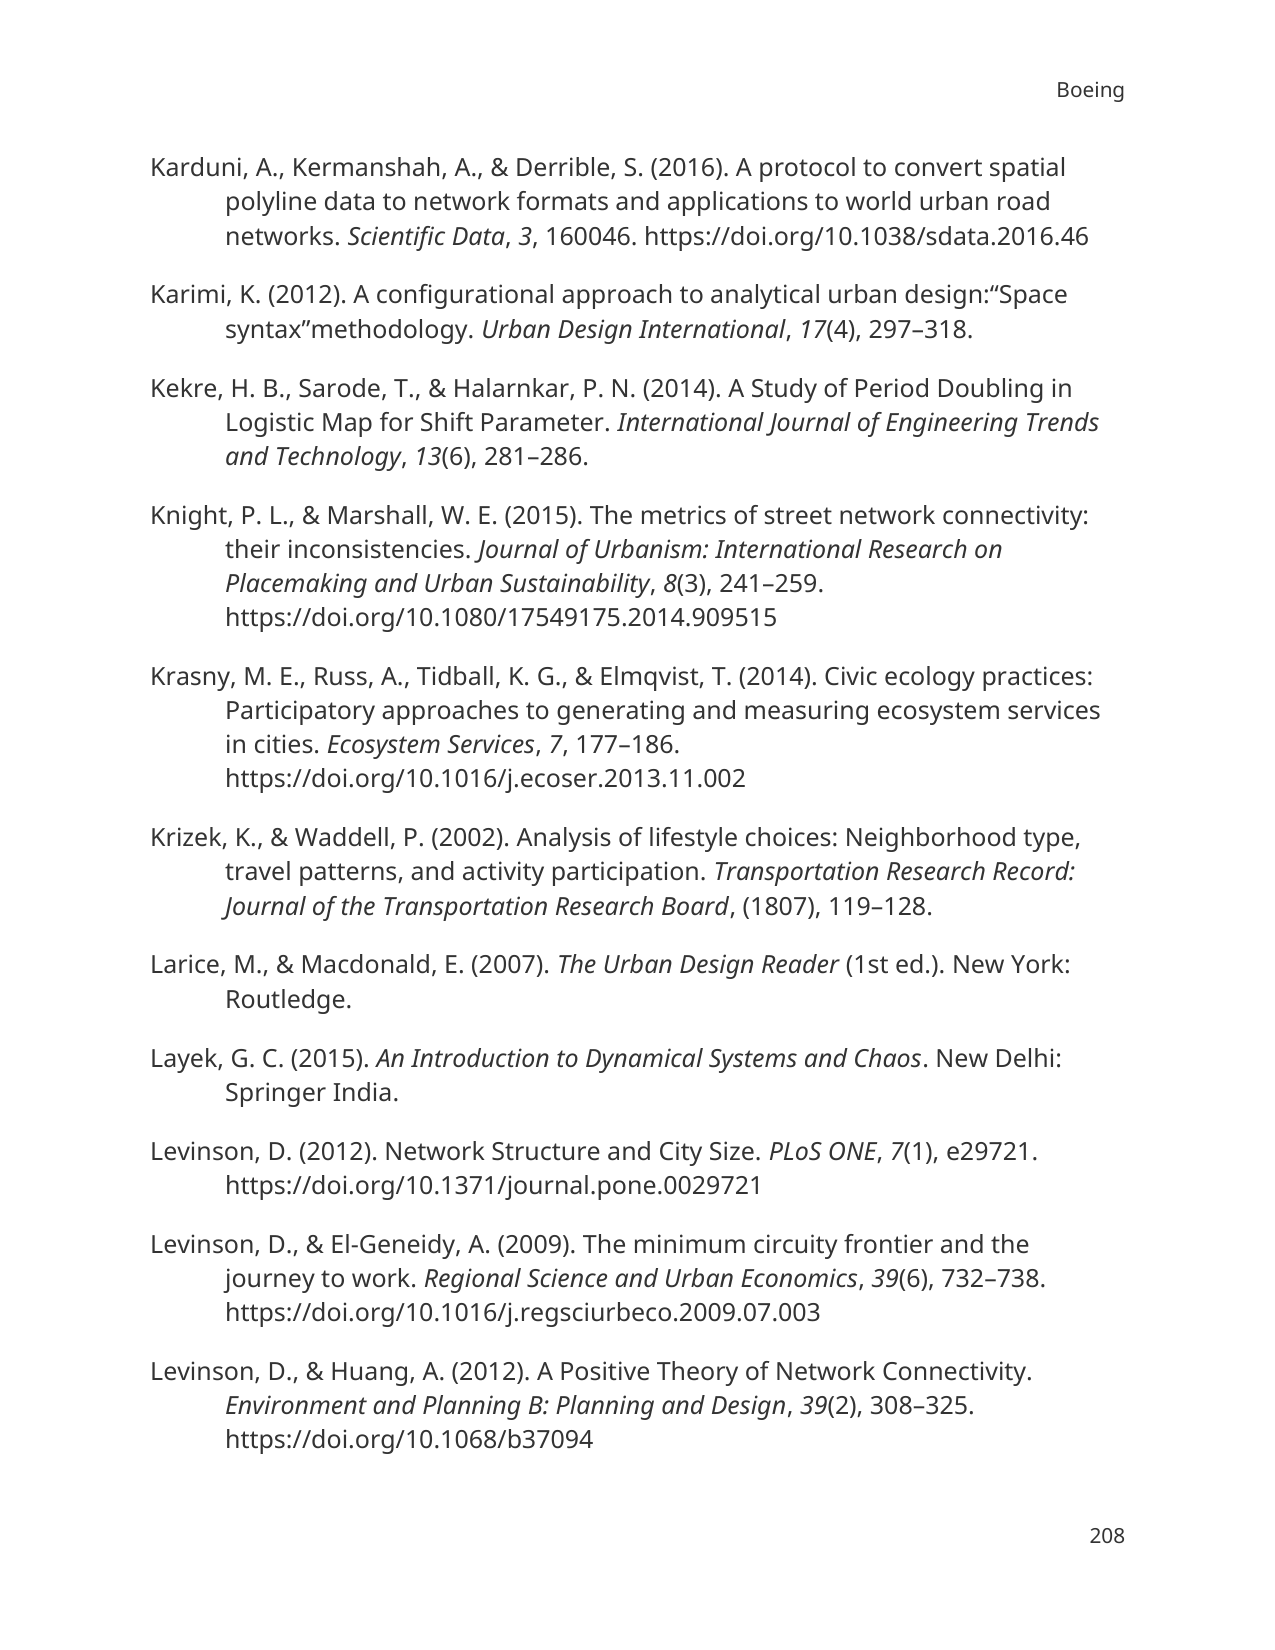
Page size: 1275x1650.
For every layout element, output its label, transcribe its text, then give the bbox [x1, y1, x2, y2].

text Karduni, A., Kermanshah, A., & Derrible, S. (2016). A protocol to convert spatial polyline data to network formats and applications to world urban road networks. Scientific Data, 3, 160046. https://doi.org/10.1038/sdata.2016.46 [150, 150, 1125, 252]
text Larice, M., & Macdonald, E. (2007). The Urban Design Reader (1st ed.). New York: Routledge. [150, 947, 1125, 1015]
text Karimi, K. (2012). A configurational approach to analytical urban design:“Space syntax”methodology. Urban Design International, 17(4), 297–318. [150, 277, 1125, 345]
text Krizek, K., & Waddell, P. (2002). Analysis of lifestyle choices: Neighborhood type, travel patterns, and activity participation. Transportation Research Record: Journal of the Transportation Research Board, (1807), 119–128. [150, 820, 1125, 922]
text Knight, P. L., & Marshall, W. E. (2015). The metrics of street network connectivity: their inconsistencies. Journal of Urbanism: International Research on Placemaking and Urban Sustainability, 8(3), 241–259. https://doi.org/10.1080/17549175.2014.909515 [150, 497, 1125, 634]
text Levinson, D., & Huang, A. (2012). A Positive Theory of Network Connectivity. Environment and Planning B: Planning and Design, 39(2), 308–325. https://doi.org/10.1068/b37094 [150, 1354, 1125, 1456]
text Krasny, M. E., Russ, A., Tidball, K. G., & Elmqvist, T. (2014). Civic ecology practices: Participatory approaches to generating and measuring ecosystem services in cities. Ecosystem Services, 7, 177–186. https://doi.org/10.1016/j.ecoser.2013.11.002 [150, 659, 1125, 795]
text Layek, G. C. (2015). An Introduction to Dynamical Systems and Chaos. New Delhi: Springer India. [150, 1040, 1125, 1108]
text Kekre, H. B., Sarode, T., & Halarnkar, P. N. (2014). A Study of Period Doubling in Logistic Map for Shift Parameter. International Journal of Engineering Trends and Technology, 13(6), 281–286. [150, 370, 1125, 472]
text Levinson, D. (2012). Network Structure and City Size. PLoS ONE, 7(1), e29721. https://doi.org/10.1371/journal.pone.0029721 [150, 1133, 1125, 1202]
text Levinson, D., & El-Geneidy, A. (2009). The minimum circuity frontier and the journey to work. Regional Science and Urban Economics, 39(6), 732–738. https://doi.org/10.1016/j.regsciurbeco.2009.07.003 [150, 1227, 1125, 1329]
